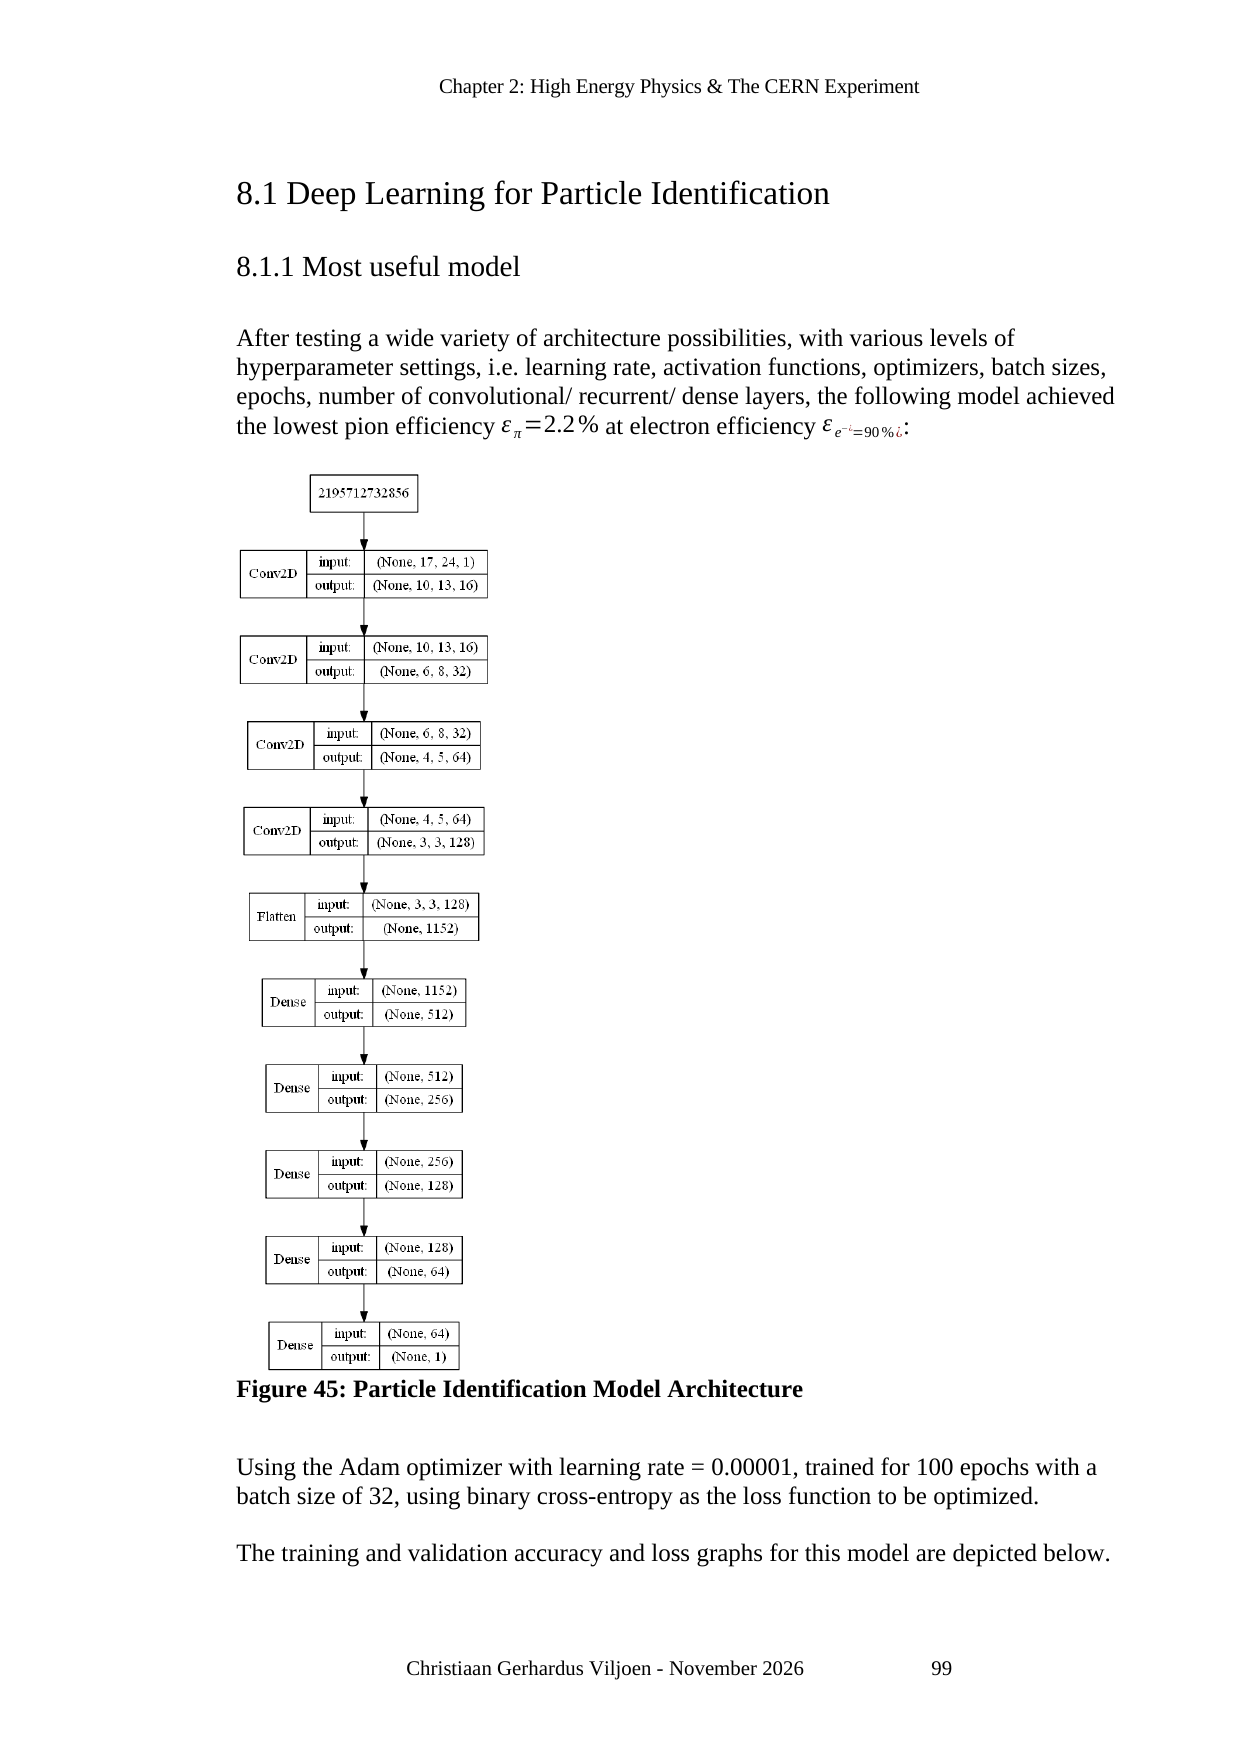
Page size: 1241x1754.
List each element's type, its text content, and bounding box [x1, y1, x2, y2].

picture [236, 470, 491, 1374]
text Figure 45: Particle Identification Model Architecture [236, 1374, 1122, 1403]
text The training and validation accuracy and loss graphs for this model are depicted below. [236, 1538, 1122, 1567]
subtitle Most useful model [236, 249, 1122, 282]
text Using the Adam optimizer with learning rate = 0.00001, trained for 100 epochs with a batch size of 32, using binary cross-entropy as the loss function to be optimized. [236, 1452, 1122, 1510]
subtitle Deep Learning for Particle Identification [236, 173, 1122, 211]
text After testing a wide variety of architecture possibilities, with various levels of hyperparameter settings, i.e. learning rate, activation functions, optimizers, batch sizes, epochs, number of convolutional/ recurrent/ dense layers, the following model achieved the lowest pion efficiency at electron efficiency : [236, 323, 1122, 442]
